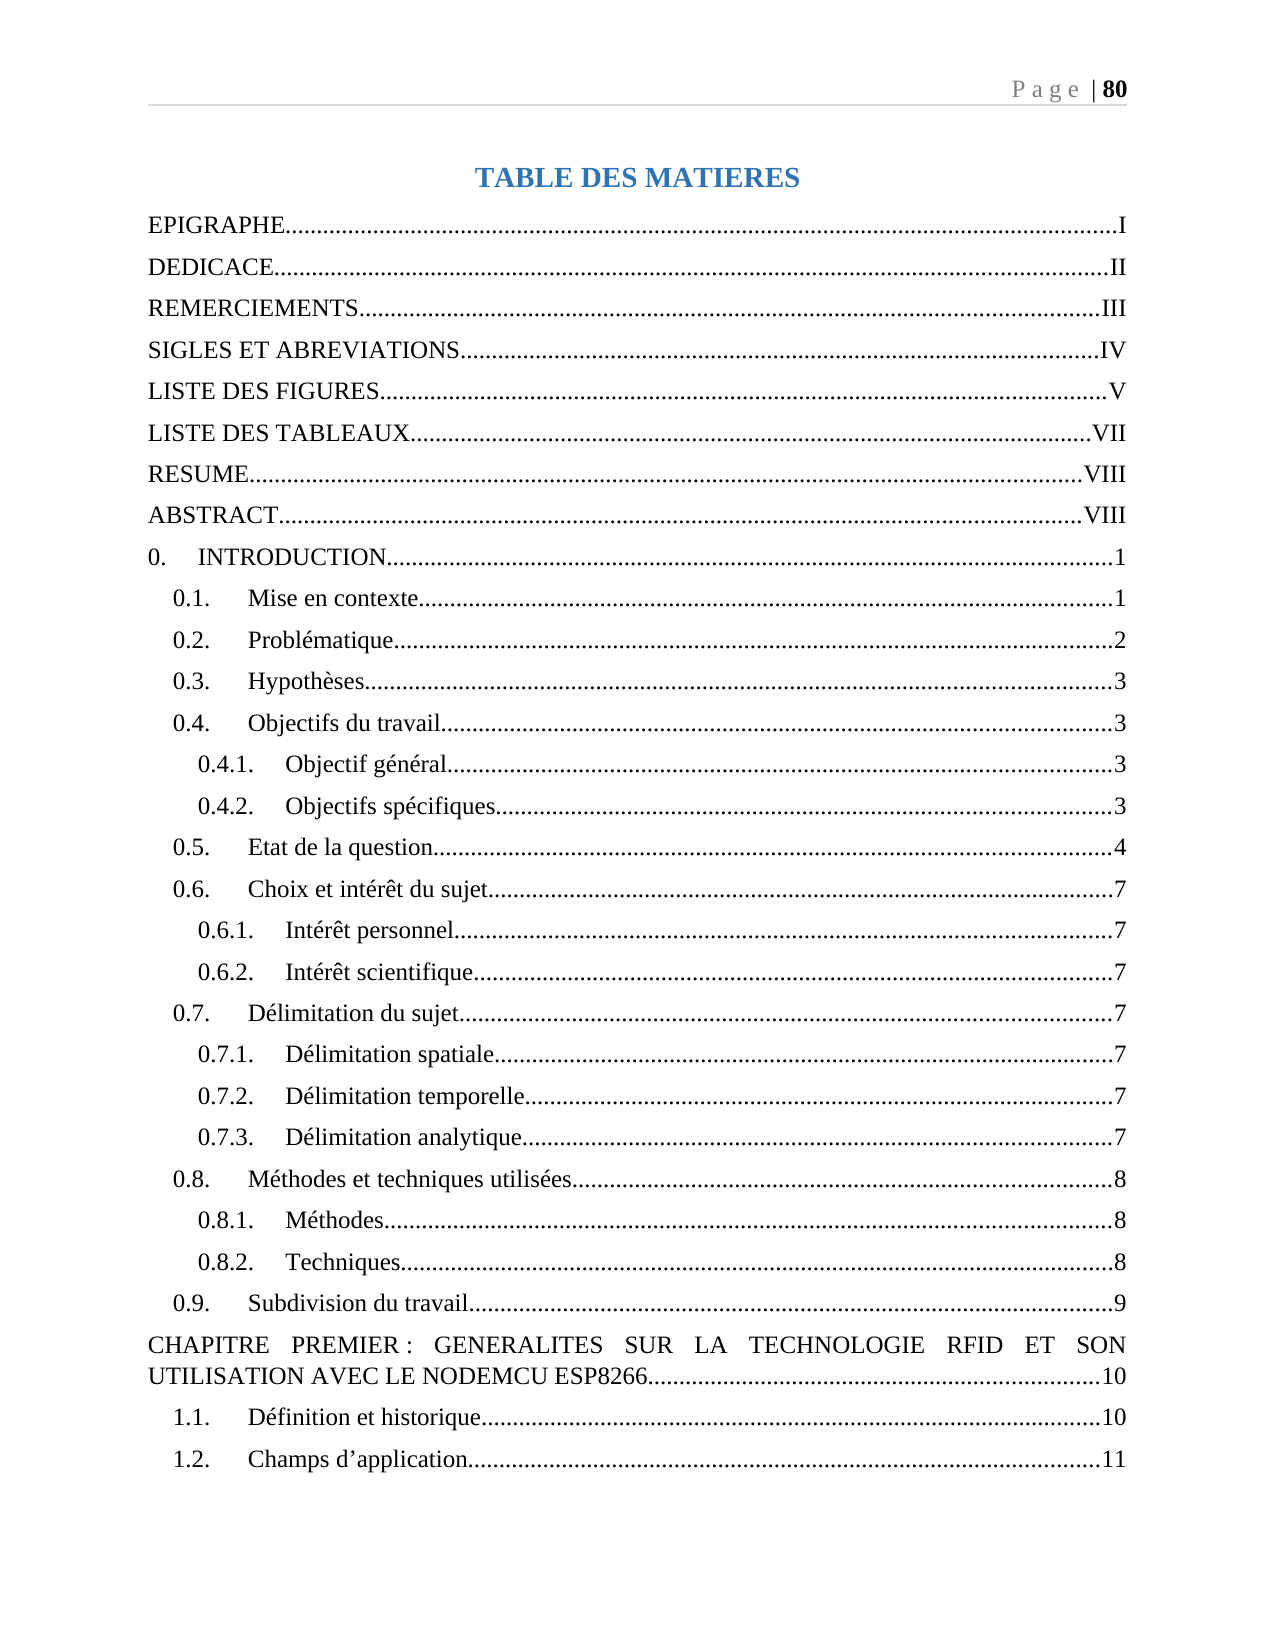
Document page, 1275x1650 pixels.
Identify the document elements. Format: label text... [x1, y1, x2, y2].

text LISTE DES FIGURES V [148, 376, 1127, 405]
text 0.8. Méthodes et techniques utilisées 8 [173, 1164, 1127, 1193]
text 0.4.2. Objectifs spécifiques 3 [198, 791, 1127, 819]
text 0.4.1. Objectif général 3 [198, 749, 1127, 778]
text 0.6. Choix et intérêt du sujet 7 [173, 874, 1127, 902]
text EPIGRAPHE I [148, 210, 1127, 239]
text 0.7. Délimitation du sujet 7 [173, 998, 1127, 1027]
text 0.6.2. Intérêt scientifique 7 [198, 957, 1127, 985]
text 0.8.1. Méthodes 8 [198, 1205, 1127, 1234]
text 0.8.2. Techniques 8 [198, 1247, 1127, 1276]
text SIGLES ET ABREVIATIONS IV [148, 335, 1127, 363]
text 0.4. Objectifs du travail 3 [173, 708, 1127, 737]
text RESUME VIII [148, 459, 1127, 488]
text 0. INTRODUCTION 1 [148, 542, 1127, 571]
text 1.2. Champs d’application 11 [173, 1444, 1127, 1472]
text 1.1. Définition et historique 10 [173, 1402, 1127, 1431]
text REMERCIEMENTS III [148, 293, 1127, 322]
text 0.7.1. Délimitation spatiale 7 [198, 1039, 1127, 1068]
text 0.3. Hypothèses 3 [173, 666, 1127, 695]
subtitle TABLE DES MATIERES [148, 160, 1127, 194]
text 0.6.1. Intérêt personnel 7 [198, 915, 1127, 944]
text 0.2. Problématique 2 [173, 625, 1127, 654]
text 0.7.2. Délimitation temporelle 7 [198, 1081, 1127, 1110]
text DEDICACE II [148, 252, 1127, 281]
text 0.1. Mise en contexte 1 [173, 583, 1127, 612]
text 0.5. Etat de la question 4 [173, 832, 1127, 861]
text 0.9. Subdivision du travail 9 [173, 1288, 1127, 1317]
text LISTE DES TABLEAUX VII [148, 418, 1127, 446]
text CHAPITRE PREMIER : GENERALITES SUR LA TECHNOLOGIE RFID ET SON UTILISATION AVEC LE NODEMCU ESP8266 10 [148, 1330, 1127, 1389]
text 0.7.3. Délimitation analytique 7 [198, 1122, 1127, 1151]
text ABSTRACT VIII [148, 501, 1127, 529]
